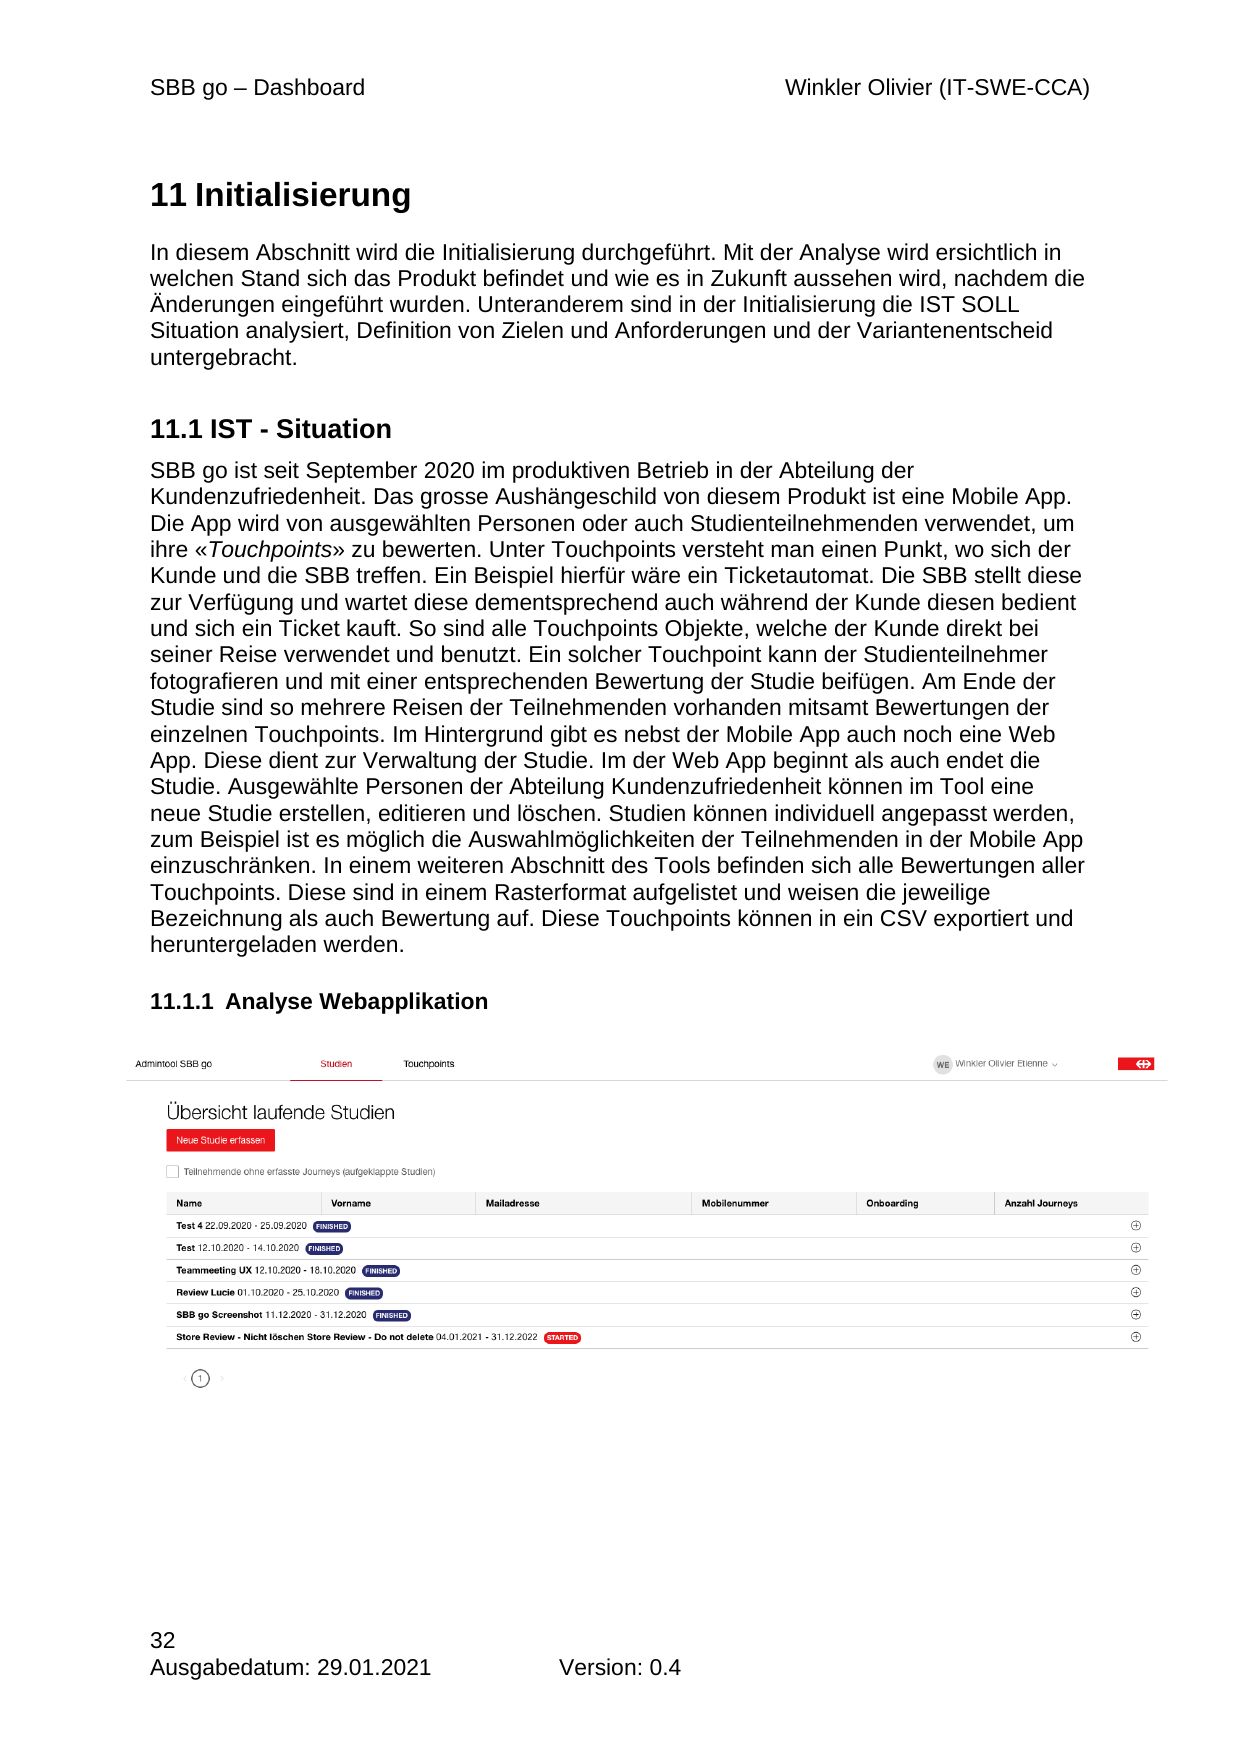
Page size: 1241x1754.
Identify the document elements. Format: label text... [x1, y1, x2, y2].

subtitle Analyse Webapplikation [150, 988, 1090, 1014]
text In diesem Abschnitt wird die Initialisierung durchgeführt. Mit der Analyse wird ersichtlich in welchen Stand sich das Produkt befindet und wie es in Zukunft aussehen wird, nachdem die Änderungen eingeführt wurden. Unteranderem sind in der Initialisierung die IST SOLL Situation analysiert, Definition von Zielen und Anforderungen und der Variantenentscheid untergebracht. [150, 238, 1090, 370]
subtitle Initialisierung [150, 175, 1090, 213]
text SBB go ist seit September 2020 im produktiven Betrieb in der Abteilung der Kundenzufriedenheit. Das grosse Aushängeschild von diesem Produkt ist eine Mobile App. Die App wird von ausgewählten Personen oder auch Studienteilnehmenden verwendet, um ihre «Touchpoints» zu bewerten. Unter Touchpoints versteht man einen Punkt, wo sich der Kunde und die SBB treffen. Ein Beispiel hierfür wäre ein Ticketautomat. Die SBB stellt diese zur Verfügung und wartet diese dementsprechend auch während der Kunde diesen bedient und sich ein Ticket kauft. So sind alle Touchpoints Objekte, welche der Kunde direkt bei seiner Reise verwendet und benutzt. Ein solcher Touchpoint kann der Studienteilnehmer fotografieren und mit einer entsprechenden Bewertung der Studie beifügen. Am Ende der Studie sind so mehrere Reisen der Teilnehmenden vorhanden mitsamt Bewertungen der einzelnen Touchpoints. Im Hintergrund gibt es nebst der Mobile App auch noch eine Web App. Diese dient zur Verwaltung der Studie. Im der Web App beginnt als auch endet die Studie. Ausgewählte Personen der Abteilung Kundenzufriedenheit können im Tool eine neue Studie erstellen, editieren und löschen. Studien können individuell angepasst werden, zum Beispiel ist es möglich die Auswahlmöglichkeiten der Teilnehmenden in der Mobile App einzuschränken. In einem weiteren Abschnitt des Tools befinden sich alle Bewertungen aller Touchpoints. Diese sind in einem Rasterformat aufgelistet und weisen die jeweilige Bezeichnung als auch Bewertung auf. Diese Touchpoints können in ein CSV exportiert und heruntergeladen werden. [150, 457, 1090, 958]
picture [126, 1052, 1168, 1393]
subtitle IST - Situation [150, 413, 1090, 444]
